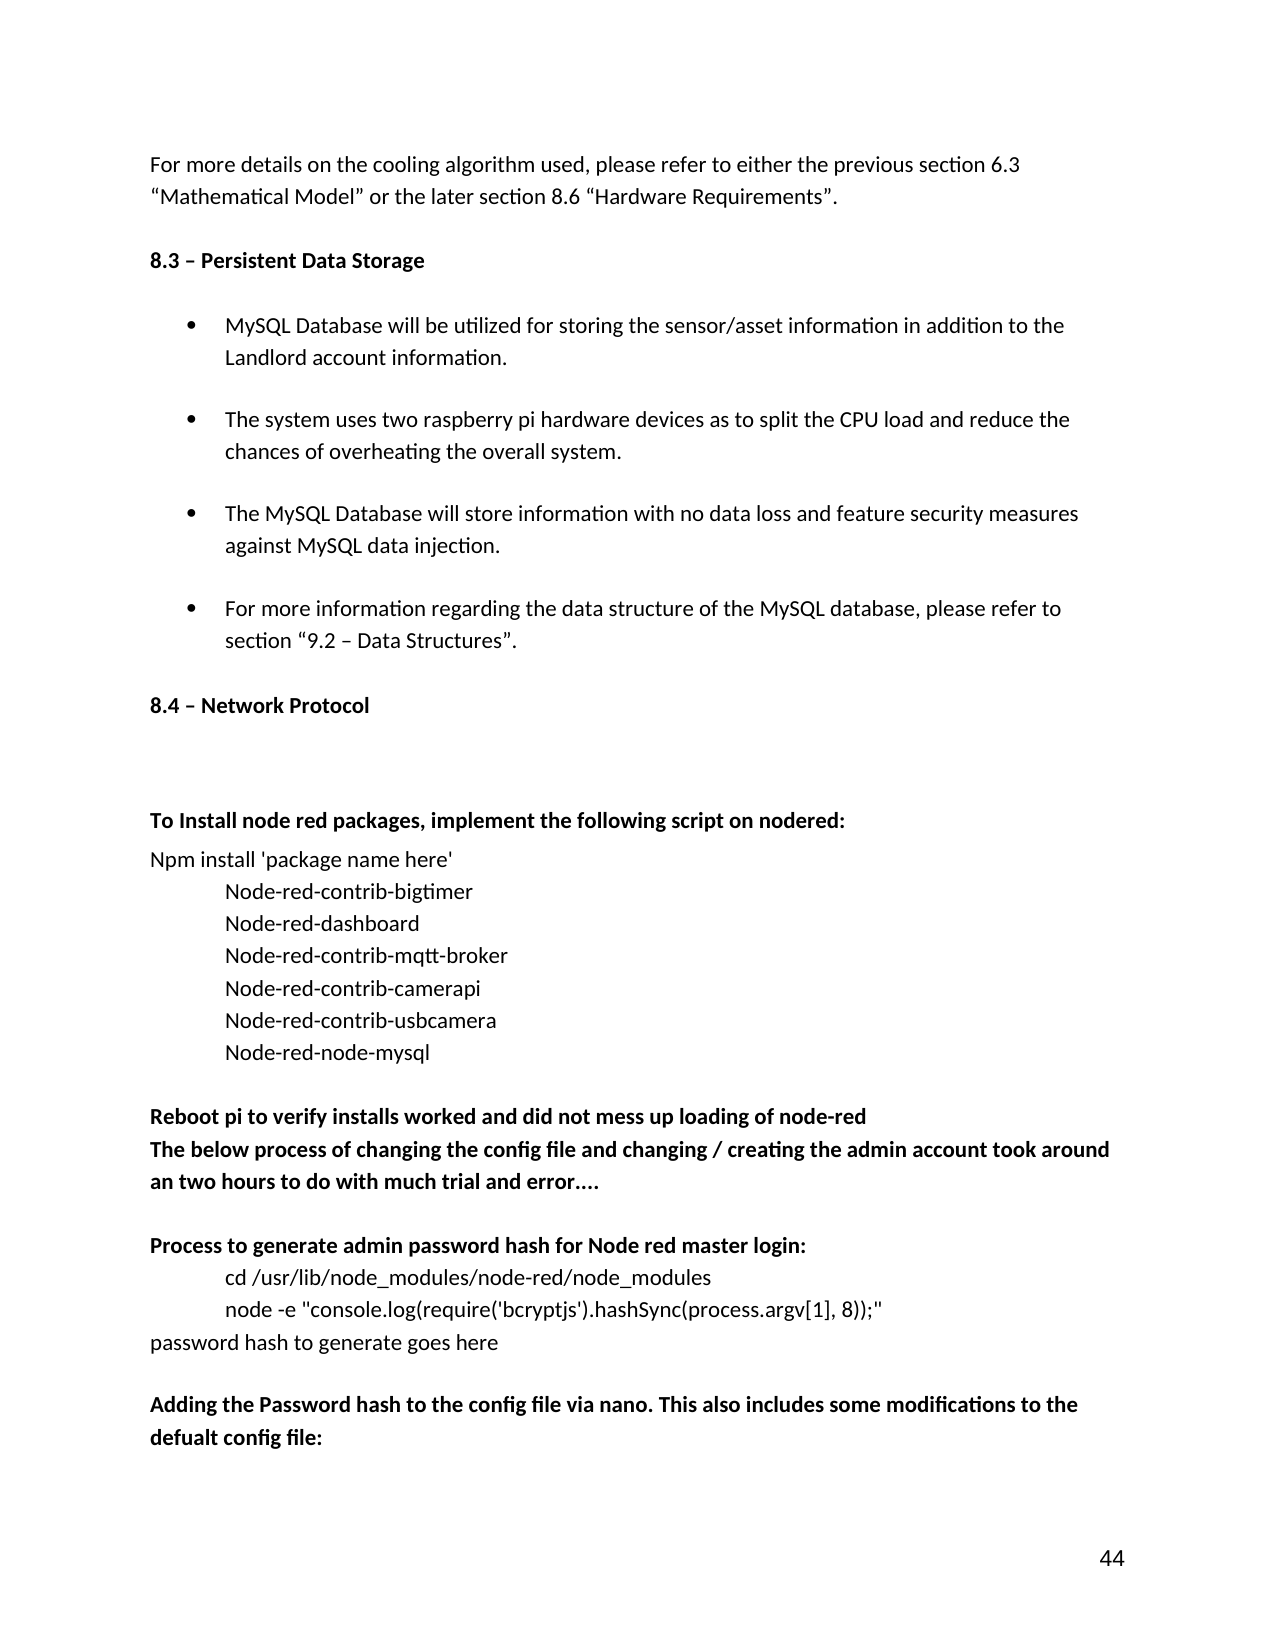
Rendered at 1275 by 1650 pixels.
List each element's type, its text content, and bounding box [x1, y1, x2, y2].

list The system uses two raspberry pi hardware devices as to split the CPU load and reduce the chances of overheating the overall system. [187, 405, 1125, 496]
text Process to generate admin password hash for Node red master login: [150, 1231, 1125, 1259]
text Node-red-contrib-camerapi [150, 974, 1125, 1002]
text node -e "console.log(require('bcryptjs').hashSync(process.argv[1], 8));" password hash to generate goes here [150, 1296, 1125, 1356]
text Node-red-dashboard [150, 909, 1125, 937]
text Adding the Password hash to the config file via nano. This also includes some modifications to the defualt config file: [150, 1391, 1125, 1451]
list MySQL Database will be utilized for storing the sensor/asset information in addition to the Landlord account information. [187, 311, 1125, 401]
text 8.3 – Persistent Data Storage [150, 214, 1125, 274]
text Node-red-node-mysql [150, 1038, 1125, 1098]
list For more information regarding the data structure of the MySQL database, please refer to section “9.2 – Data Structures”. [187, 594, 1125, 654]
title 8.4 – Network Protocol [150, 691, 1125, 791]
text Node-red-contrib-mqtt-broker [150, 942, 1125, 969]
text cd /usr/lib/node_modules/node-red/node_modules [150, 1263, 1125, 1291]
list The MySQL Database will store information with no data loss and feature security measures against MySQL data injection. [187, 499, 1125, 590]
text Node-red-contrib-usbcamera [150, 1006, 1125, 1034]
text Npm install 'package name here' [150, 845, 1125, 873]
title To Install node red packages, implement the following script on nodered: [150, 807, 1125, 834]
text The below process of changing the config file and changing / creating the admin account took around an two hours to do with much trial and error.... [150, 1135, 1125, 1195]
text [150, 150, 1125, 210]
text Reboot pi to verify installs worked and did not mess up loading of node-red [150, 1102, 1125, 1131]
text Node-red-contrib-bigtimer [150, 877, 1125, 905]
